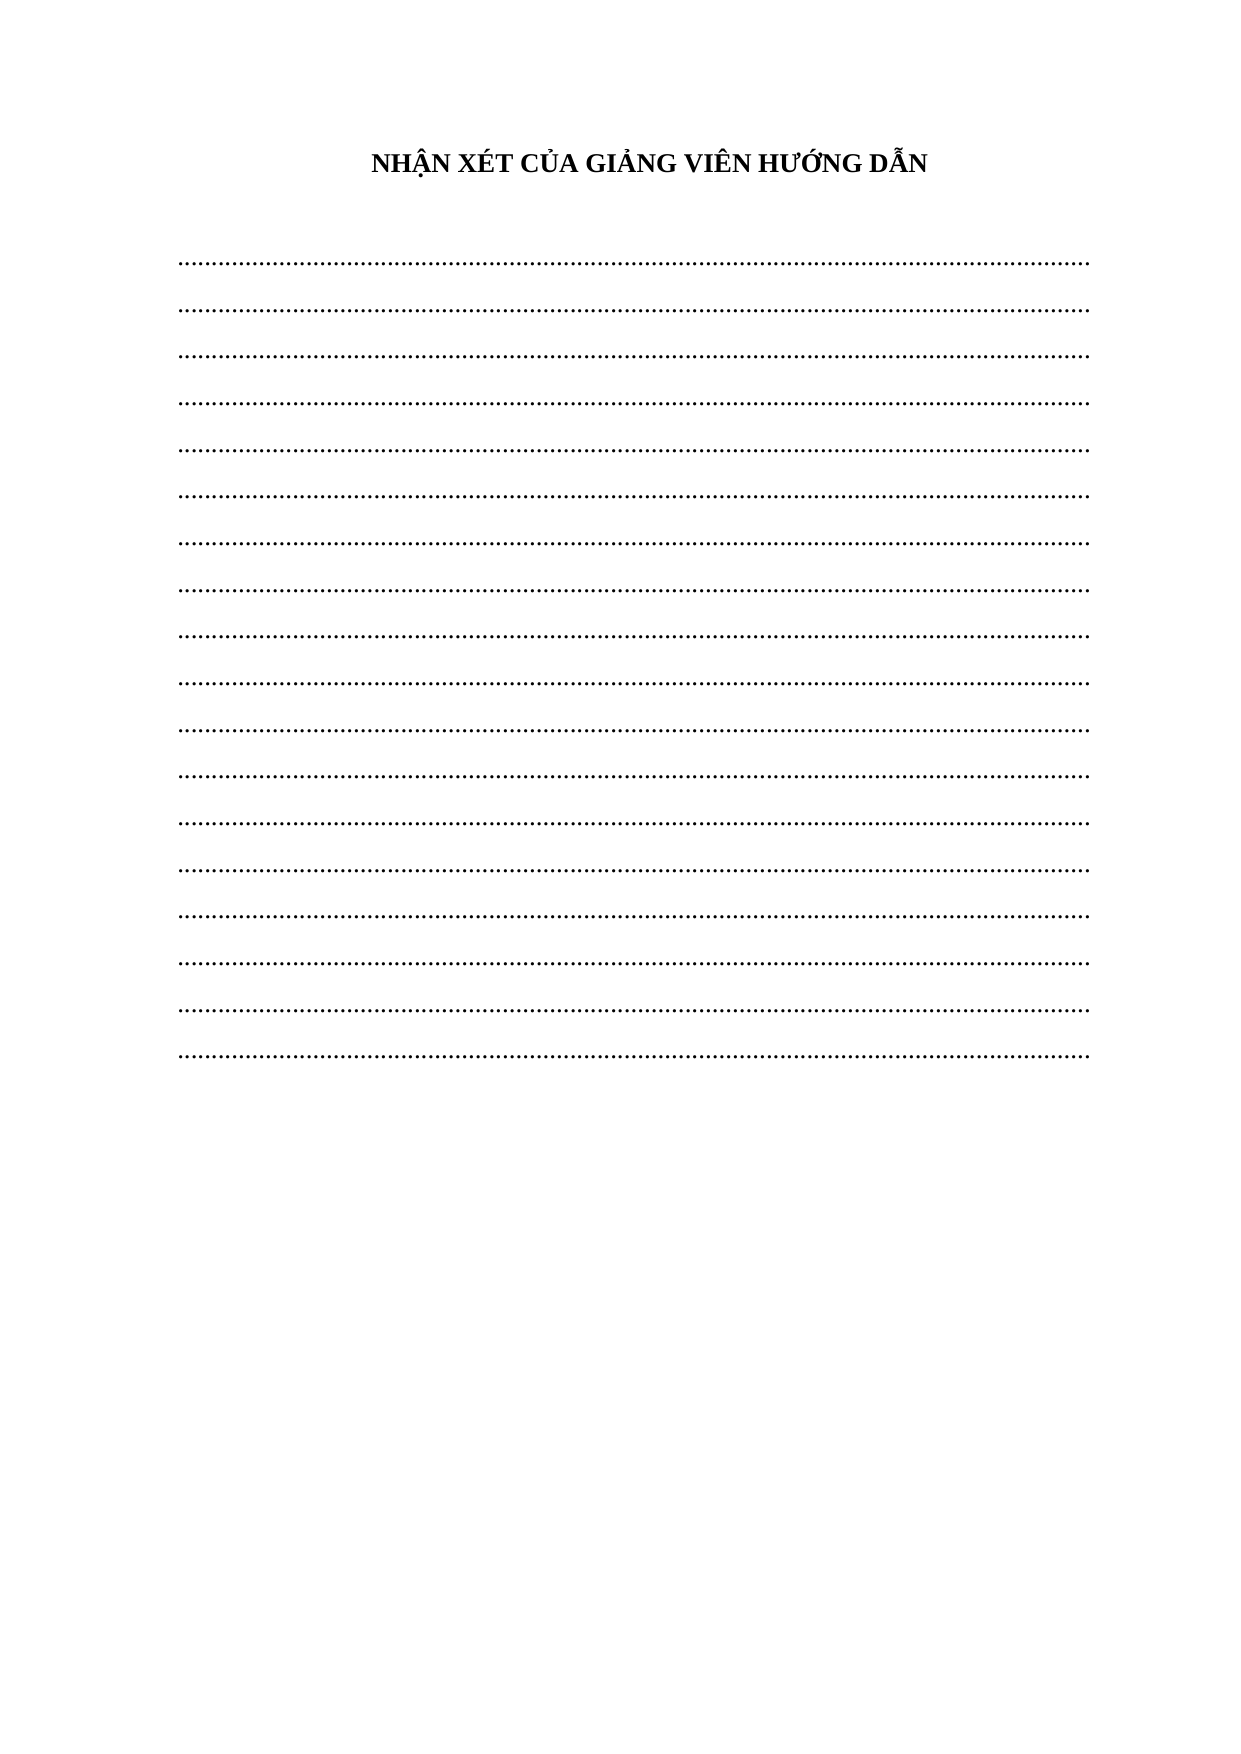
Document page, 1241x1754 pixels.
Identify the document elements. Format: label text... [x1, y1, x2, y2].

text NHẬN XÉT CỦA GIẢNG VIÊN HƯỚNG DẪN [177, 147, 1122, 178]
